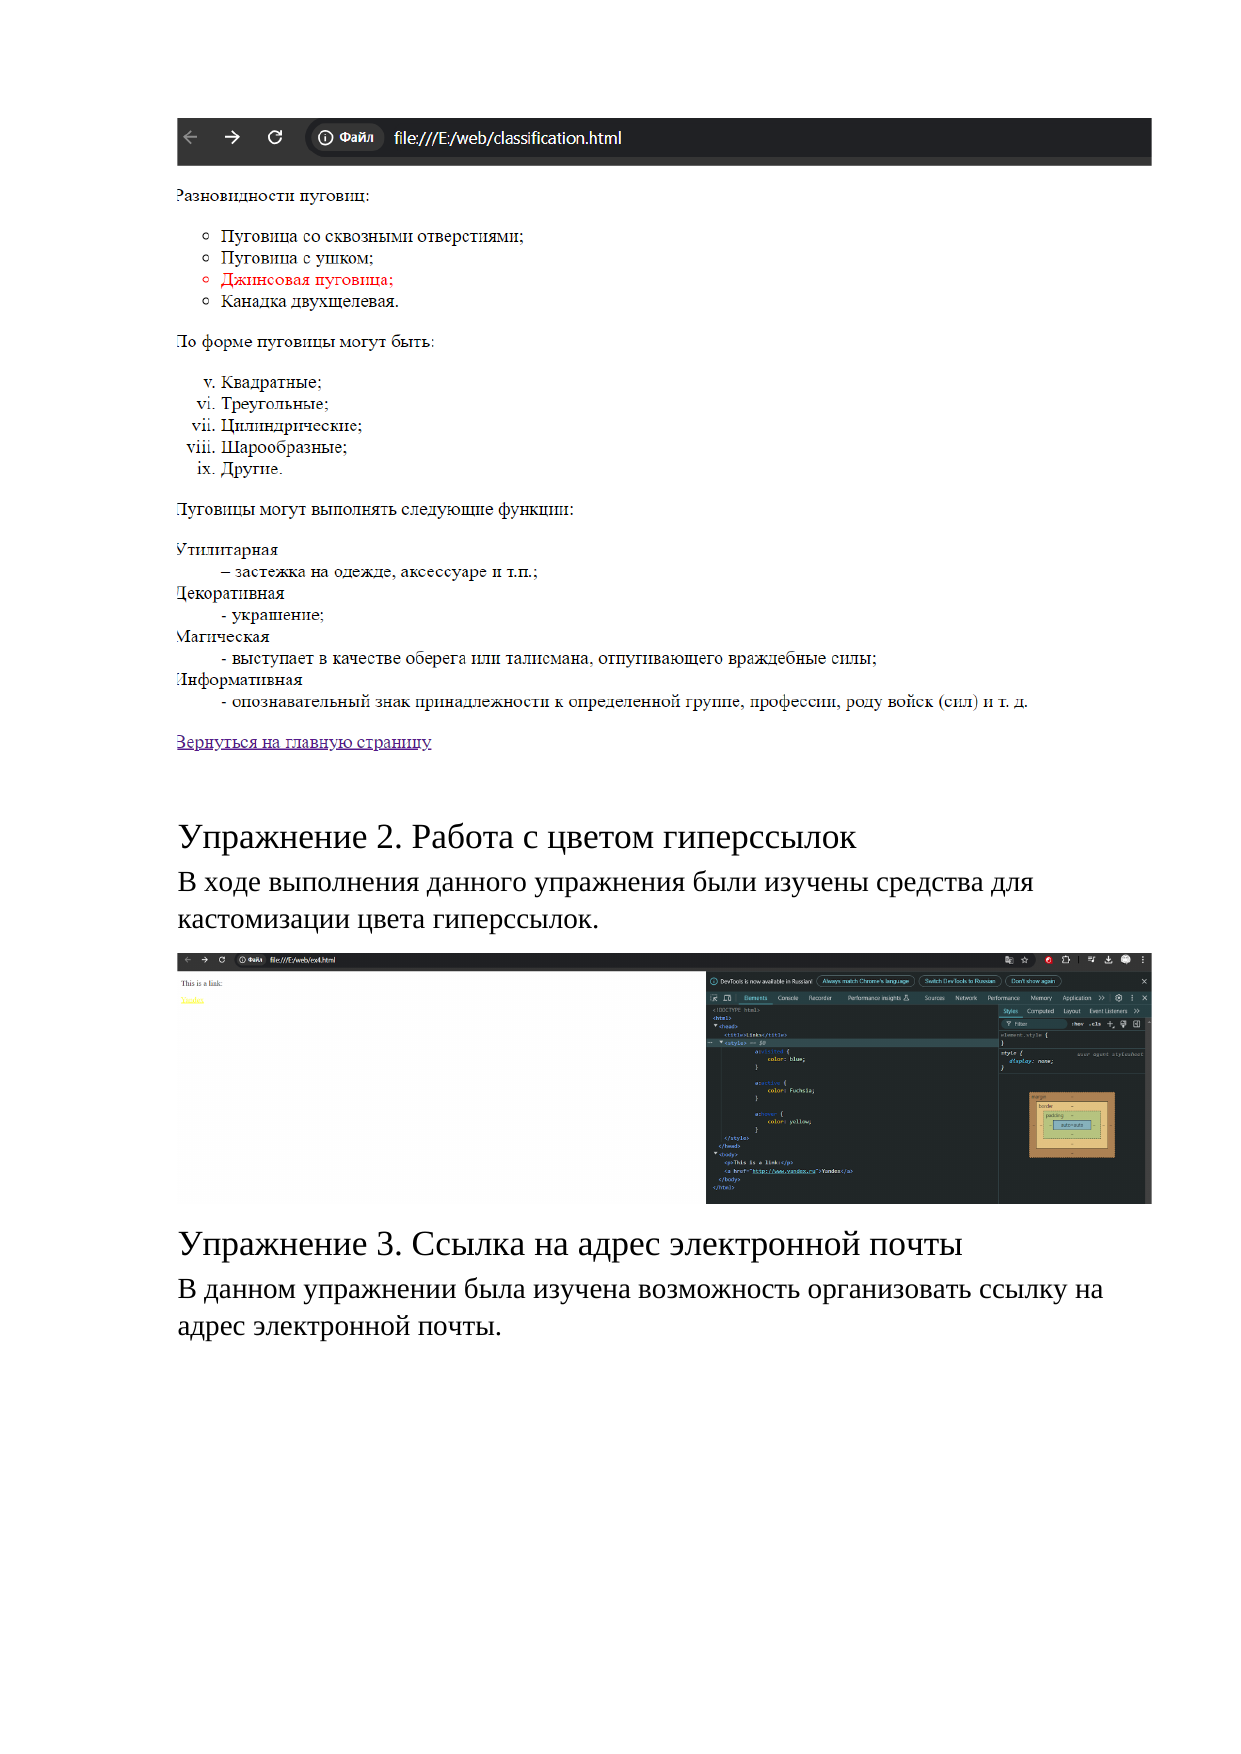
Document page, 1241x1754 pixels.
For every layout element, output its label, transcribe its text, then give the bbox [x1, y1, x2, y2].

subtitle Упражнение 2. Работа с цветом гиперссылок [177, 815, 1152, 856]
subtitle Упражнение 3. Ссылка на адрес электронной почты [177, 1222, 1152, 1263]
picture [177, 118, 1152, 797]
text В ходе выполнения данного упражнения были изучены средства для кастомизации цвета гиперссылок. [177, 864, 1152, 934]
picture [177, 953, 1152, 1204]
text В данном упражнении была изучена возможность организовать ссылку на адрес электронной почты. [177, 1271, 1152, 1341]
